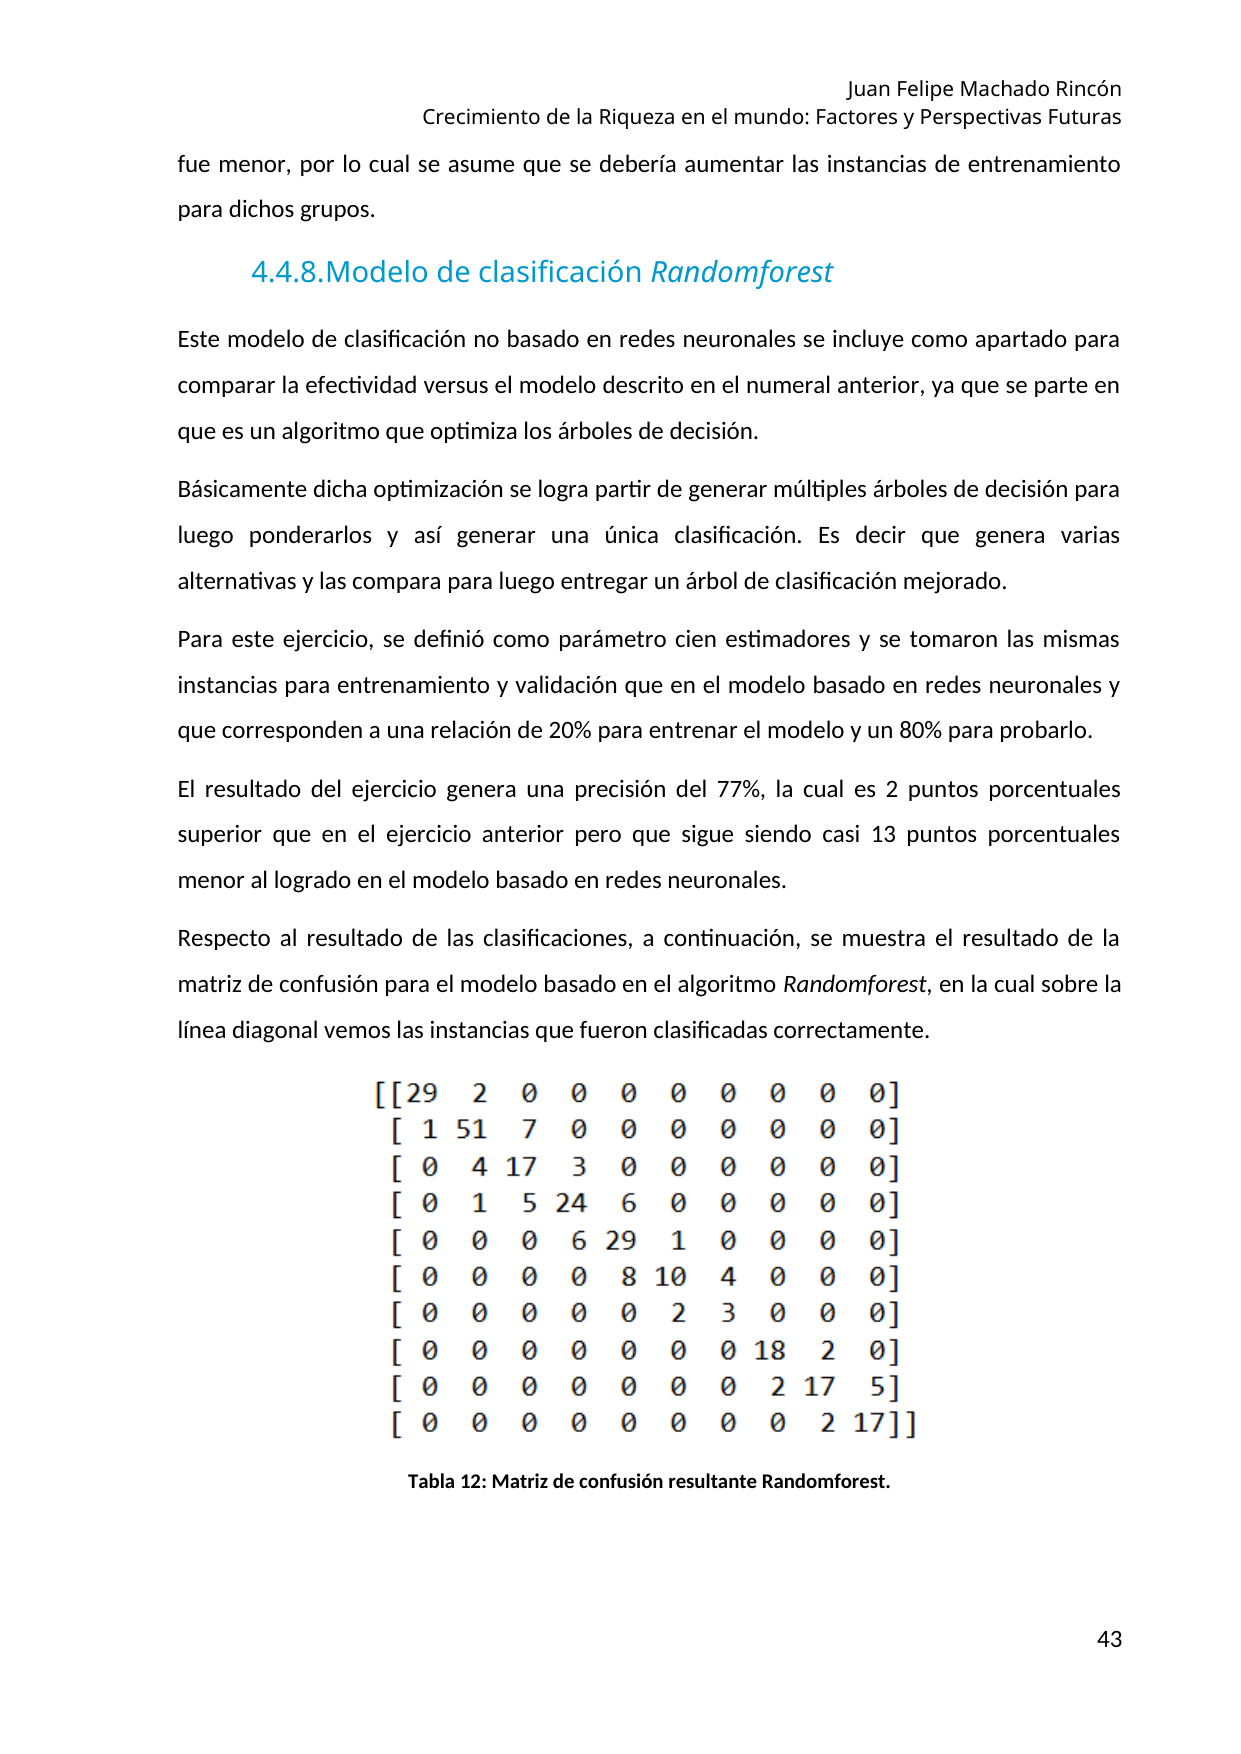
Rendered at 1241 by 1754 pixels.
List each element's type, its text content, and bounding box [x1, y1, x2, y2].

picture [370, 1072, 929, 1454]
text Tabla 12: Matriz de confusión resultante Randomforest. [177, 1469, 1122, 1494]
text Respecto al resultado de las clasificaciones, a continuación, se muestra el resultado de la matriz de confusión para el modelo basado en el algoritmo Randomforest, en la cual sobre la línea diagonal vemos las instancias que fueron clasificadas correctamente. [177, 922, 1122, 1044]
text Para este ejercicio, se definió como parámetro cien estimadores y se tomaron las mismas instancias para entrenamiento y validación que en el modelo basado en redes neuronales y que corresponden a una relación de 20% para entrenar el modelo y un 80% para probarlo. [177, 623, 1122, 745]
subtitle Modelo de clasificación Randomforest [251, 252, 1122, 291]
text El resultado del ejercicio genera una precisión del 77%, la cual es 2 puntos porcentuales superior que en el ejercicio anterior pero que sigue siendo casi 13 puntos porcentuales menor al logrado en el modelo basado en redes neuronales. [177, 773, 1122, 895]
text Este modelo de clasificación no basado en redes neuronales se incluye como apartado para comparar la efectividad versus el modelo descrito en el numeral anterior, ya que se parte en que es un algoritmo que optimiza los árboles de decisión. [177, 324, 1122, 446]
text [177, 148, 1122, 224]
text Básicamente dicha optimización se logra partir de generar múltiples árboles de decisión para luego ponderarlos y así generar una única clasificación. Es decir que genera varias alternativas y las compara para luego entregar un árbol de clasificación mejorado. [177, 473, 1122, 595]
